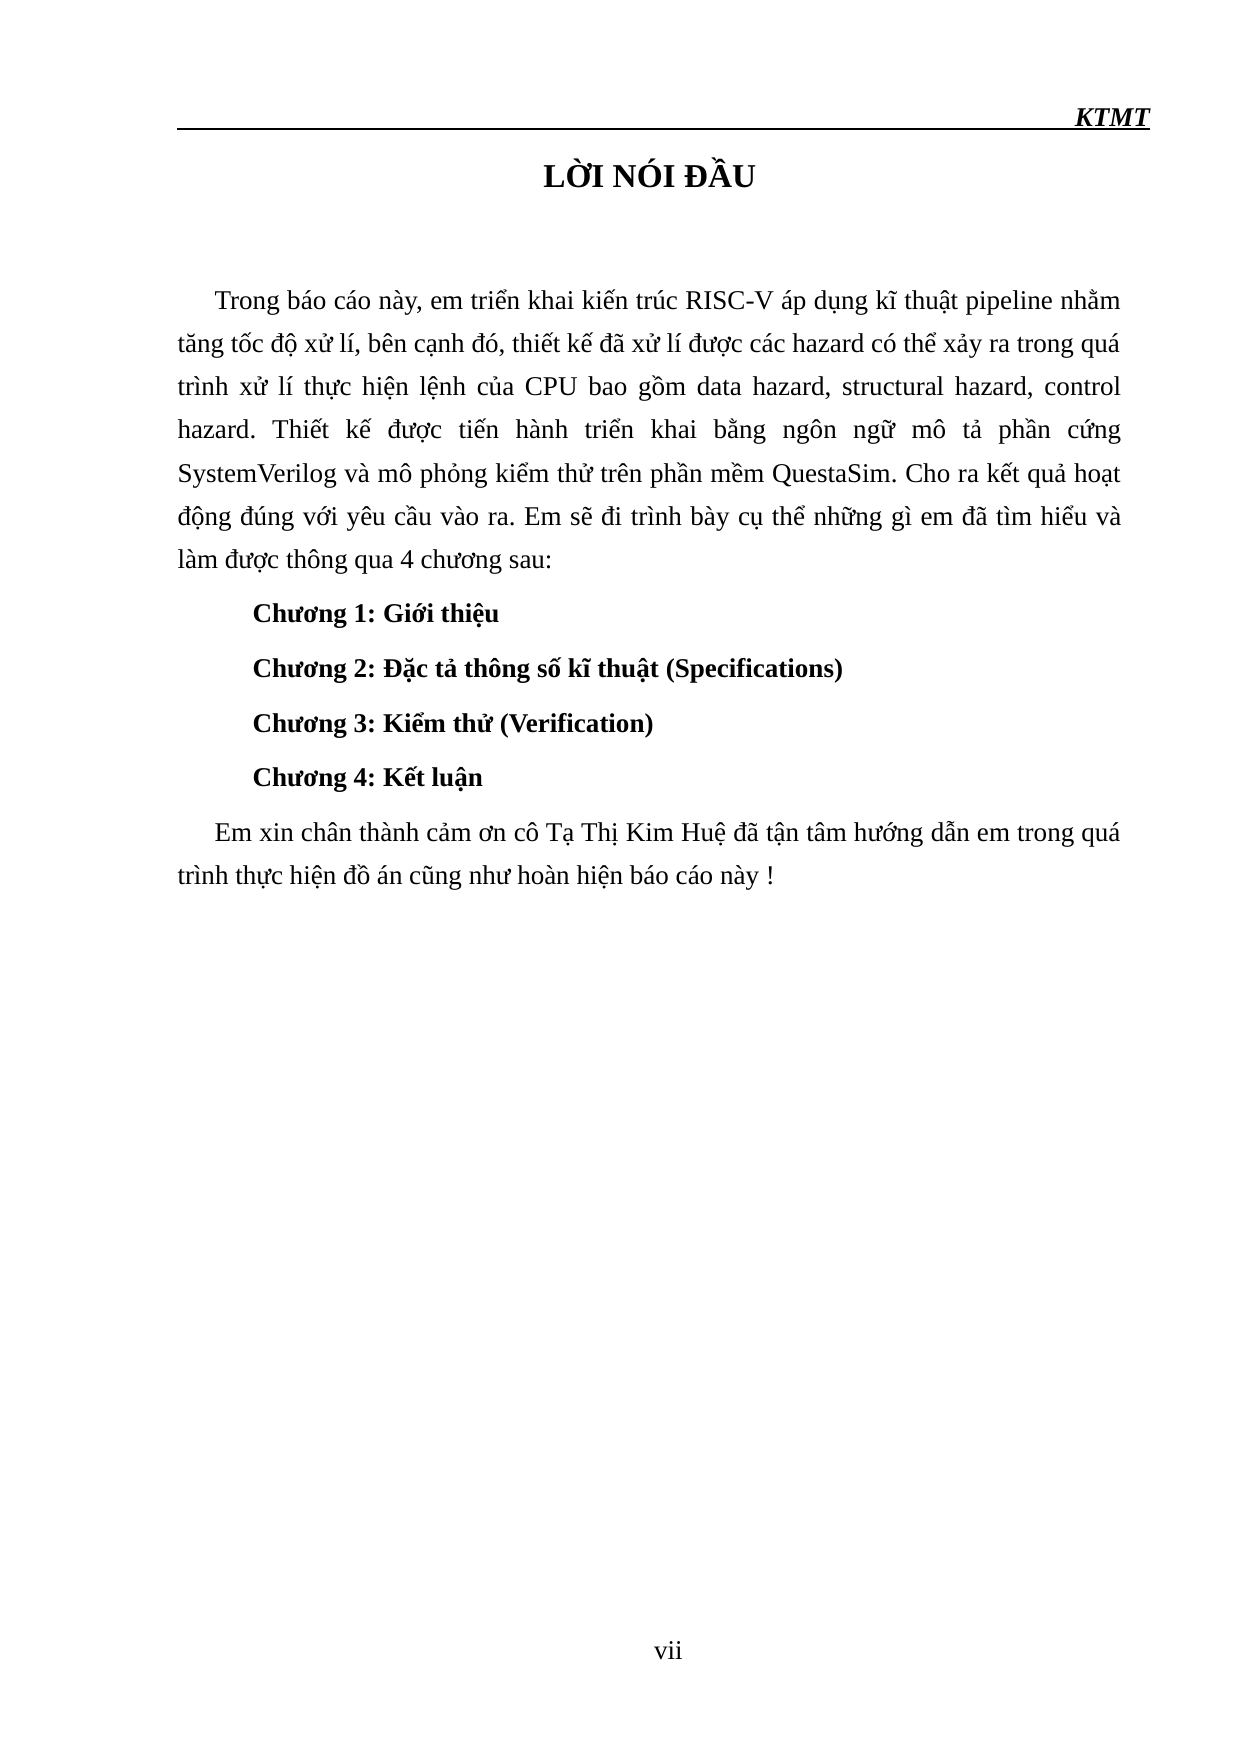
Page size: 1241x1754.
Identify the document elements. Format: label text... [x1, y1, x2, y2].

text Chương 3: Kiểm thử (Verification) [177, 704, 1122, 741]
text Em xin chân thành cảm ơn cô Tạ Thị Kim Huệ đã tận tâm hướng dẫn em trong quá trình thực hiện đồ án cũng như hoàn hiện báo cáo này ! [177, 813, 1122, 893]
text Trong báo cáo này, em triển khai kiến trúc RISC-V áp dụng kĩ thuật pipeline nhằm tăng tốc độ xử lí, bên cạnh đó, thiết kế đã xử lí được các hazard có thể xảy ra trong quá trình xử lí thực hiện lệnh của CPU bao gồm data hazard, structural hazard, control hazard. Thiết kế được tiến hành triển khai bằng ngôn ngữ mô tả phần cứng SystemVerilog và mô phỏng kiểm thử trên phần mềm QuestaSim. Cho ra kết quả hoạt động đúng với yêu cầu vào ra. Em sẽ đi trình bày cụ thể những gì em đã tìm hiểu và làm được thông qua 4 chương sau: [177, 281, 1122, 577]
subtitle LỜI NÓI ĐẦU [177, 138, 1122, 213]
text Chương 1: Giới thiệu [177, 594, 1122, 632]
text Chương 4: Kết luận [177, 758, 1122, 796]
text Chương 2: Đặc tả thông số kĩ thuật (Specifications) [177, 649, 1122, 687]
